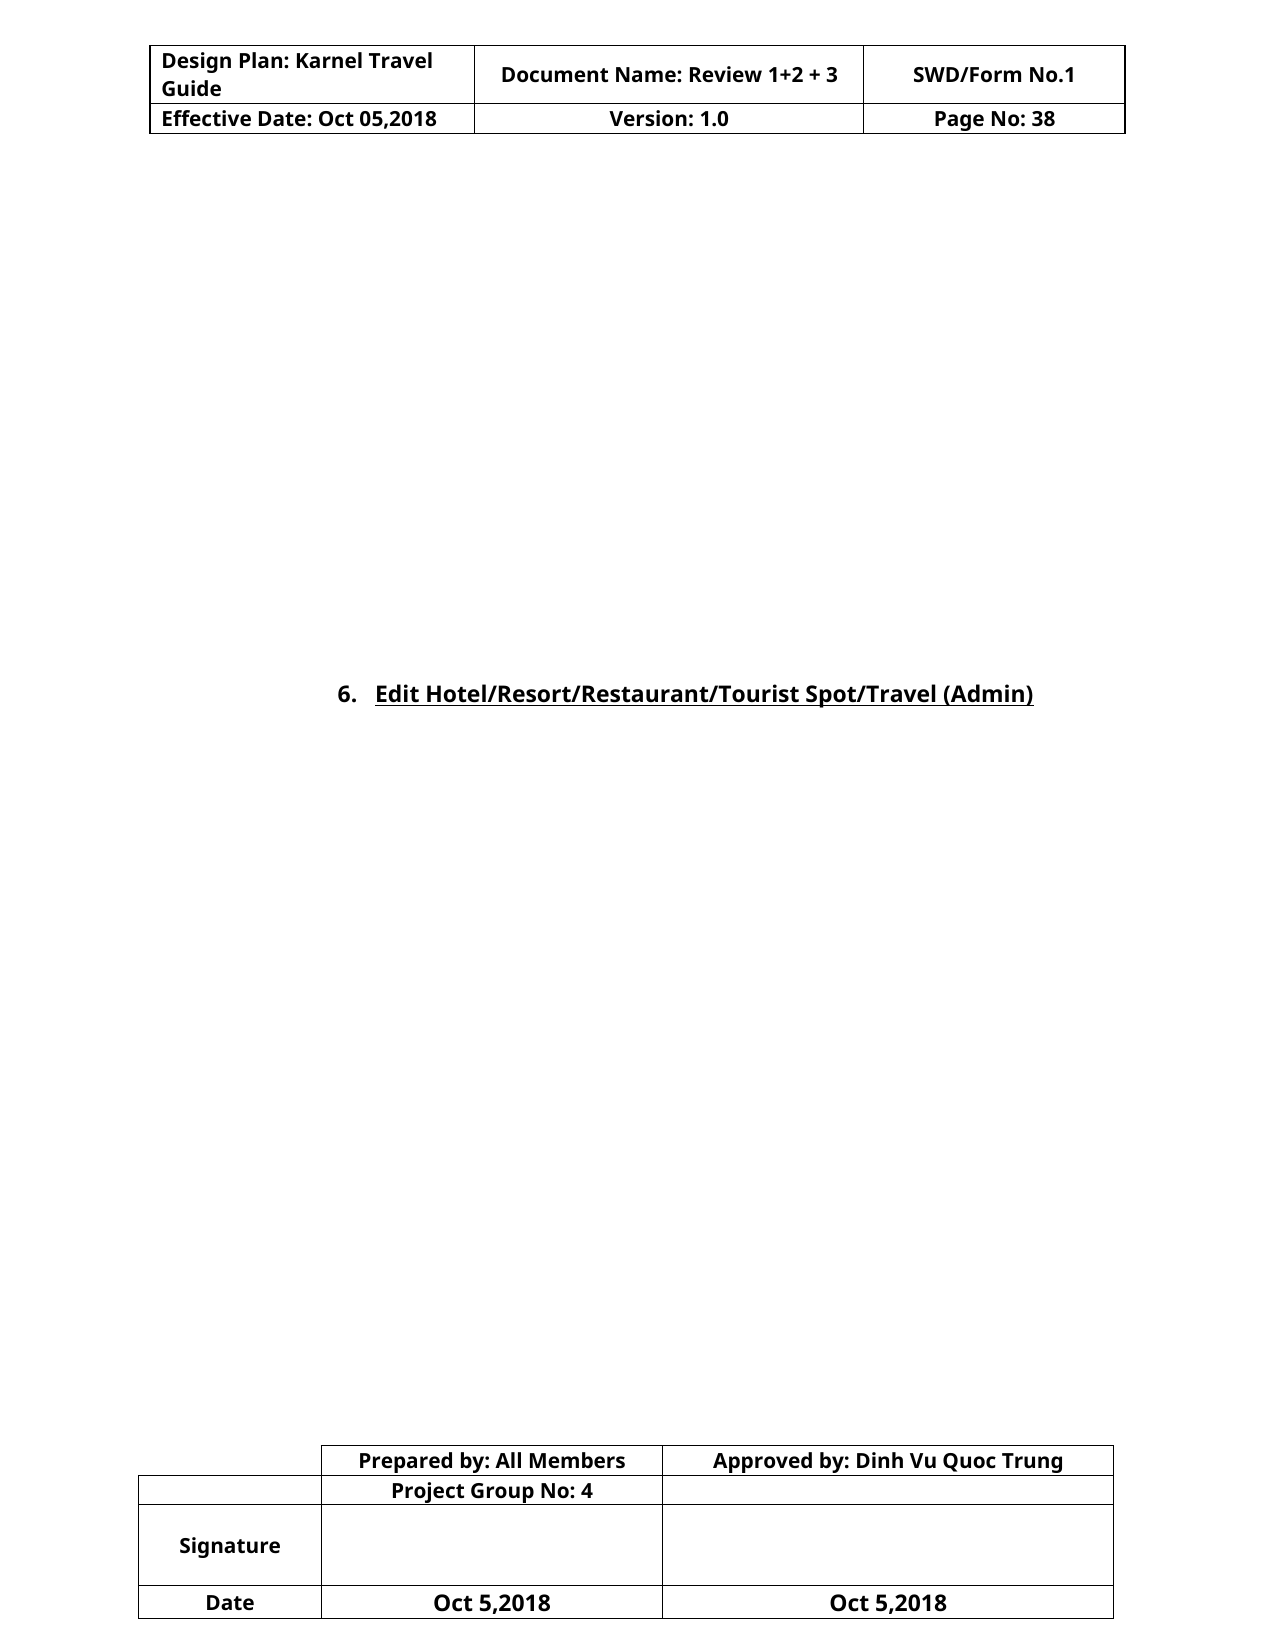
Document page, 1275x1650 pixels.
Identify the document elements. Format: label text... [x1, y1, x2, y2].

list Edit Hotel/Resort/Restaurant/Tourist Spot/Travel (Admin) [337, 678, 1200, 710]
